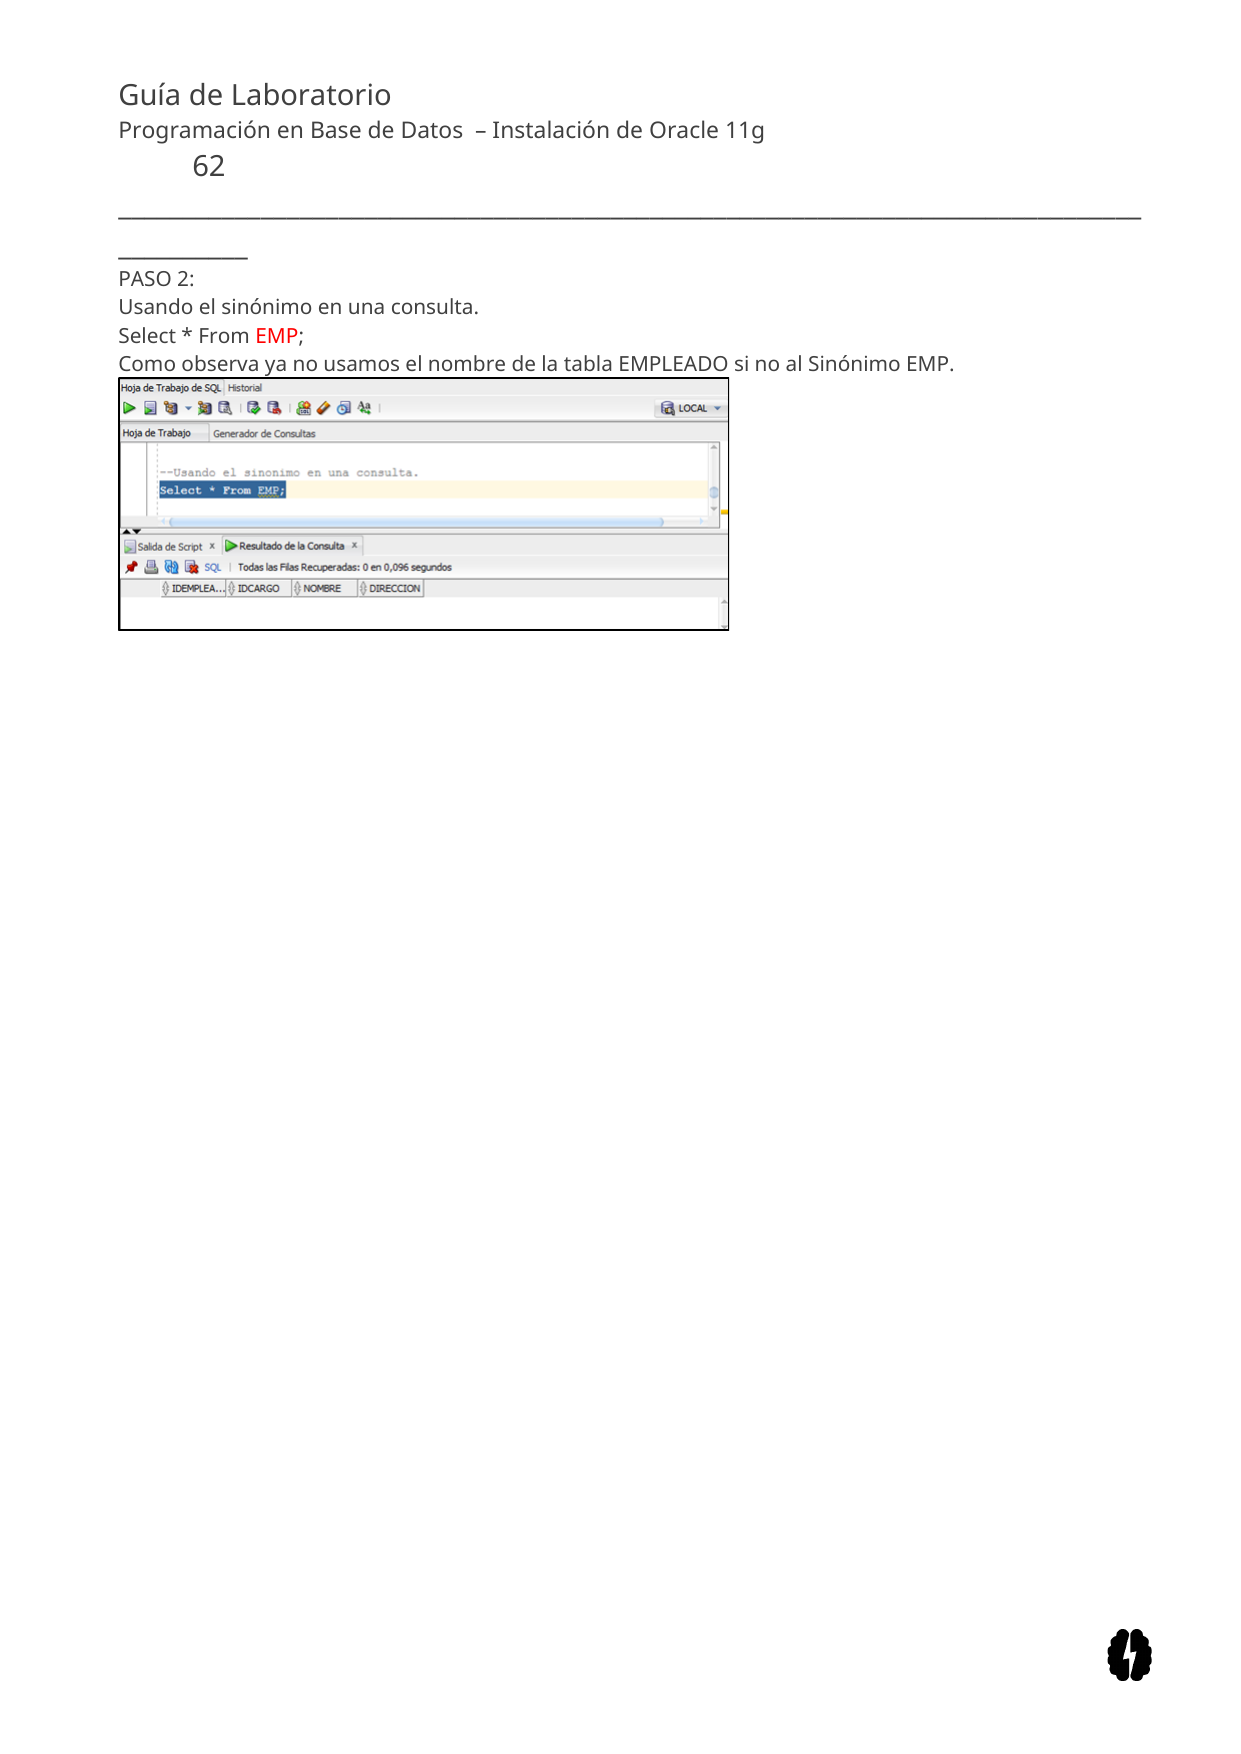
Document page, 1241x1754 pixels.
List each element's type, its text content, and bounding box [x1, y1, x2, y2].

picture [118, 377, 730, 631]
text PASO 2: [118, 264, 1152, 292]
text Select * From EMP; [118, 321, 1152, 349]
text Como observa ya no usamos el nombre de la tabla EMPLEADO si no al Sinónimo EMP. [118, 349, 1152, 378]
text Usando el sinónimo en una consulta. [118, 292, 1152, 321]
picture [1107, 1629, 1152, 1681]
